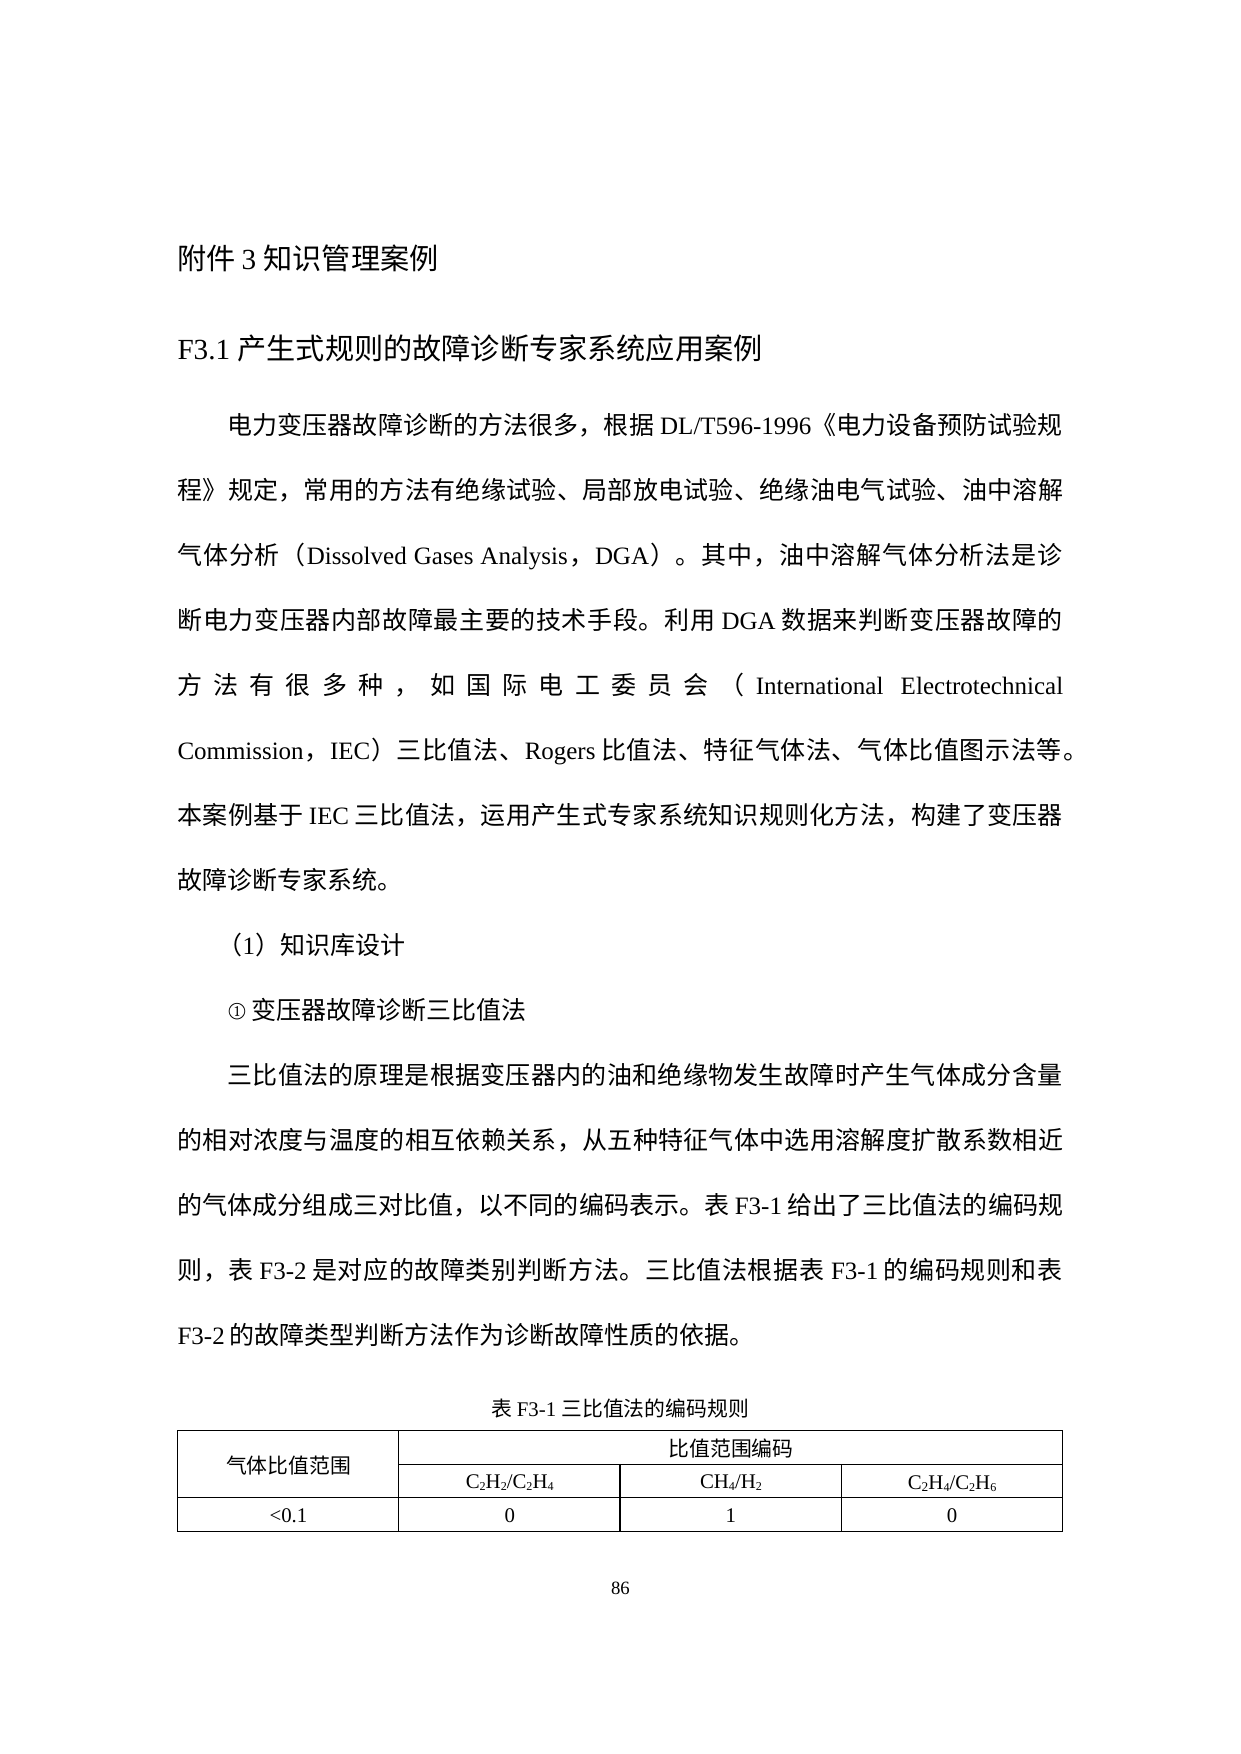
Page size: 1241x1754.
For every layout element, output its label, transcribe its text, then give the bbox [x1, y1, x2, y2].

table_header 气体比值范围 [178, 1431, 398, 1497]
text 三比值法的原理是根据变压器内的油和绝缘物发生故障时产生气体成分含量的相对浓度与温度的相互依赖关系，从五种特征气体中选用溶解度扩散系数相近的气体成分组成三对比值，以不同的编码表示。表F3-1给出了三比值法的编码规则，表F3-2是对应的故障类别判断方法。三比值法根据表F3-1的编码规则和表F3-2的故障类型判断方法作为诊断故障性质的依据。 [177, 1041, 1063, 1366]
text 电力变压器故障诊断的方法很多，根据DL/T596-1996《电力设备预防试验规程》规定，常用的方法有绝缘试验、局部放电试验、绝缘油电气试验、油中溶解气体分析（Dissolved Gases Analysis，DGA）。其中，油中溶解气体分析法是诊断电力变压器内部故障最主要的技术手段。利用DGA数据来判断变压器故障的方法有很多种，如国际电工委员会（International Electrotechnical Commission，IEC）三比值法、Rogers比值法、特征气体法、气体比值图示法等。本案例基于IEC三比值法，运用产生式专家系统知识规则化方法，构建了变压器故障诊断专家系统。 [177, 391, 1063, 911]
text ①变压器故障诊断三比值法 [177, 976, 1063, 1041]
table_cell 0 [399, 1498, 619, 1531]
text F3.1 产生式规则的故障诊断专家系统应用案例 [177, 314, 1063, 379]
table_header 比值范围编码 [399, 1431, 1062, 1464]
table_cell CH4/H2 [621, 1465, 841, 1497]
text （1）知识库设计 [177, 911, 1063, 976]
table_cell 0 [842, 1498, 1062, 1531]
table_cell 1 [621, 1498, 841, 1531]
subtitle 附件3 知识管理案例 [177, 224, 1063, 289]
table_cell C2H2/C2H4 [399, 1465, 619, 1497]
table_cell <0.1 [178, 1498, 398, 1531]
table_cell C2H4/C2H6 [842, 1465, 1062, 1497]
text 表F3-1 三比值法的编码规则 [177, 1391, 1063, 1424]
